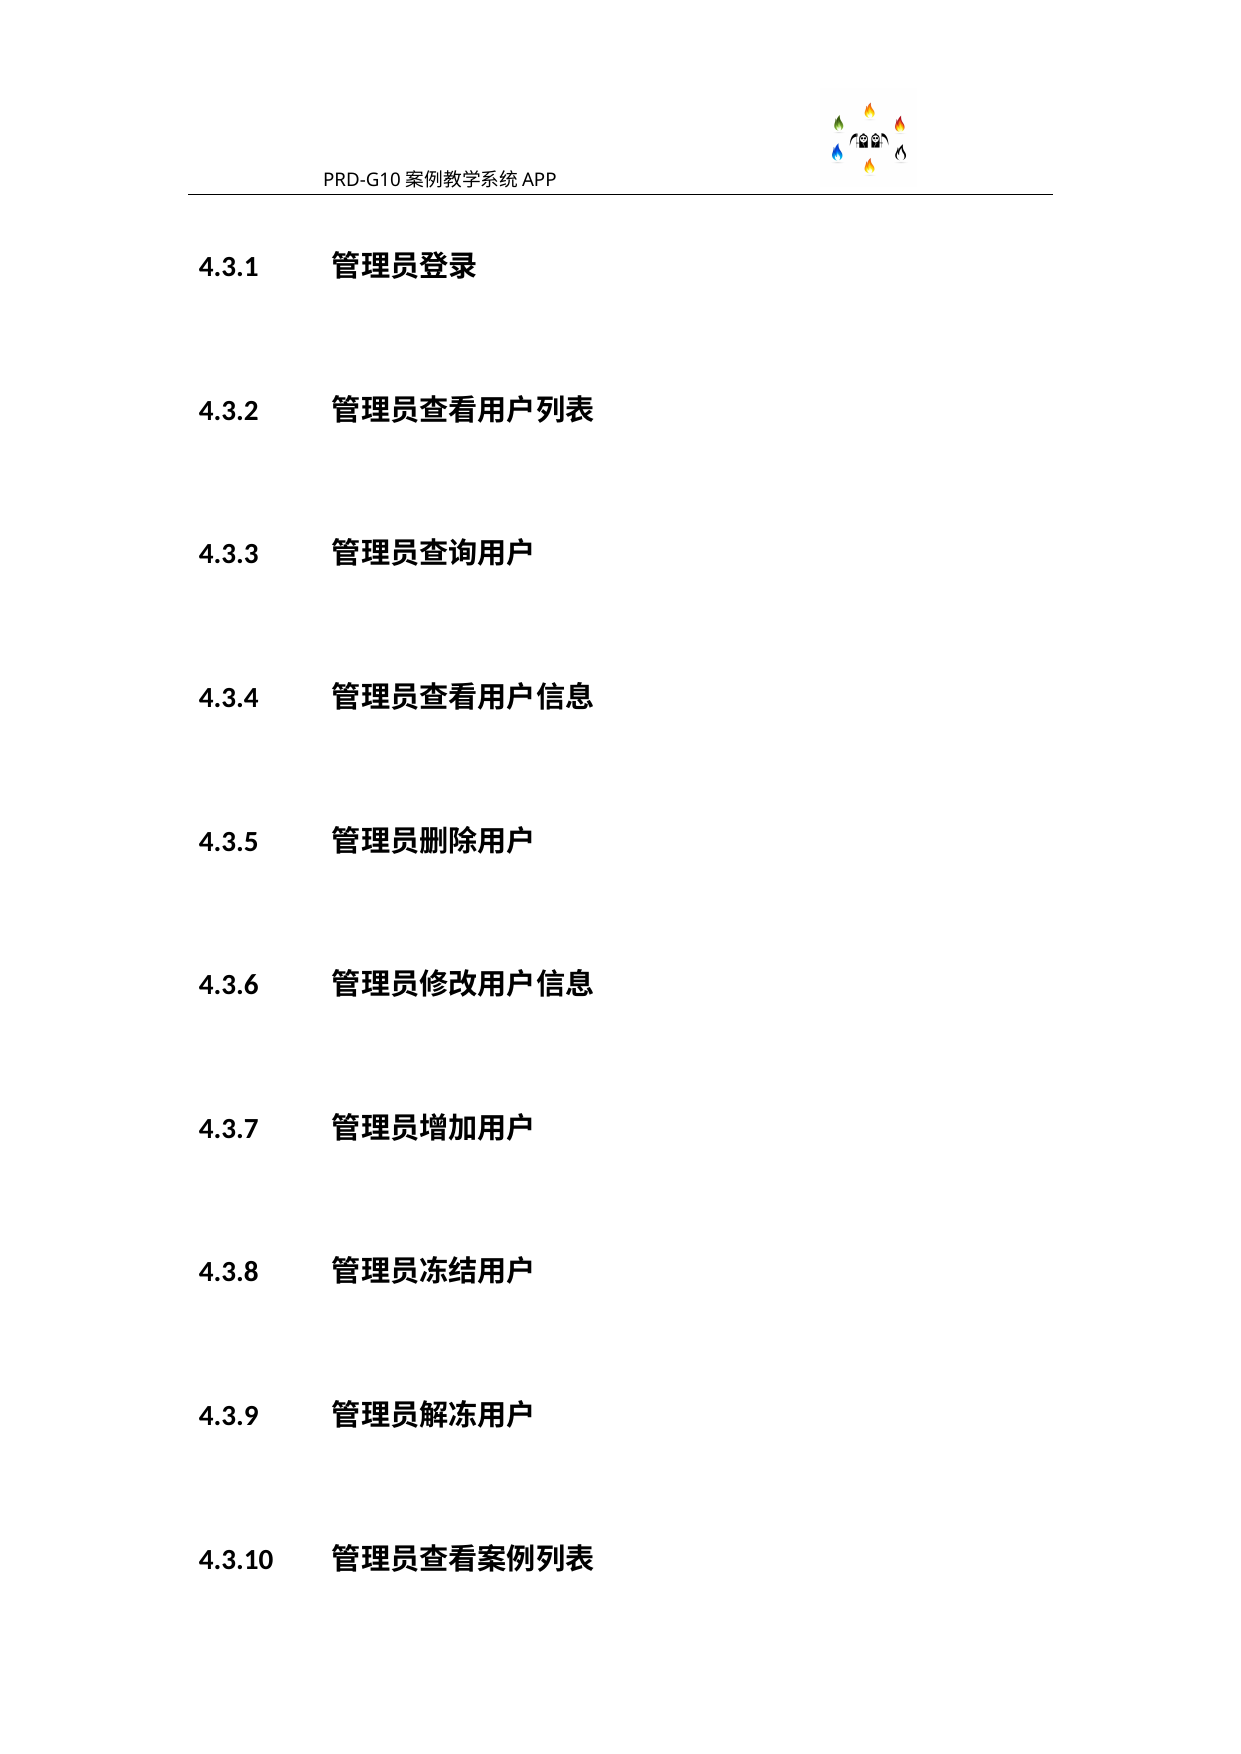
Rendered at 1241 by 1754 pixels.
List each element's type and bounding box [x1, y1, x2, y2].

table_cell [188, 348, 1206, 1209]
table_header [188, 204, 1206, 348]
picture [820, 88, 918, 187]
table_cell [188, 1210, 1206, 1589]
